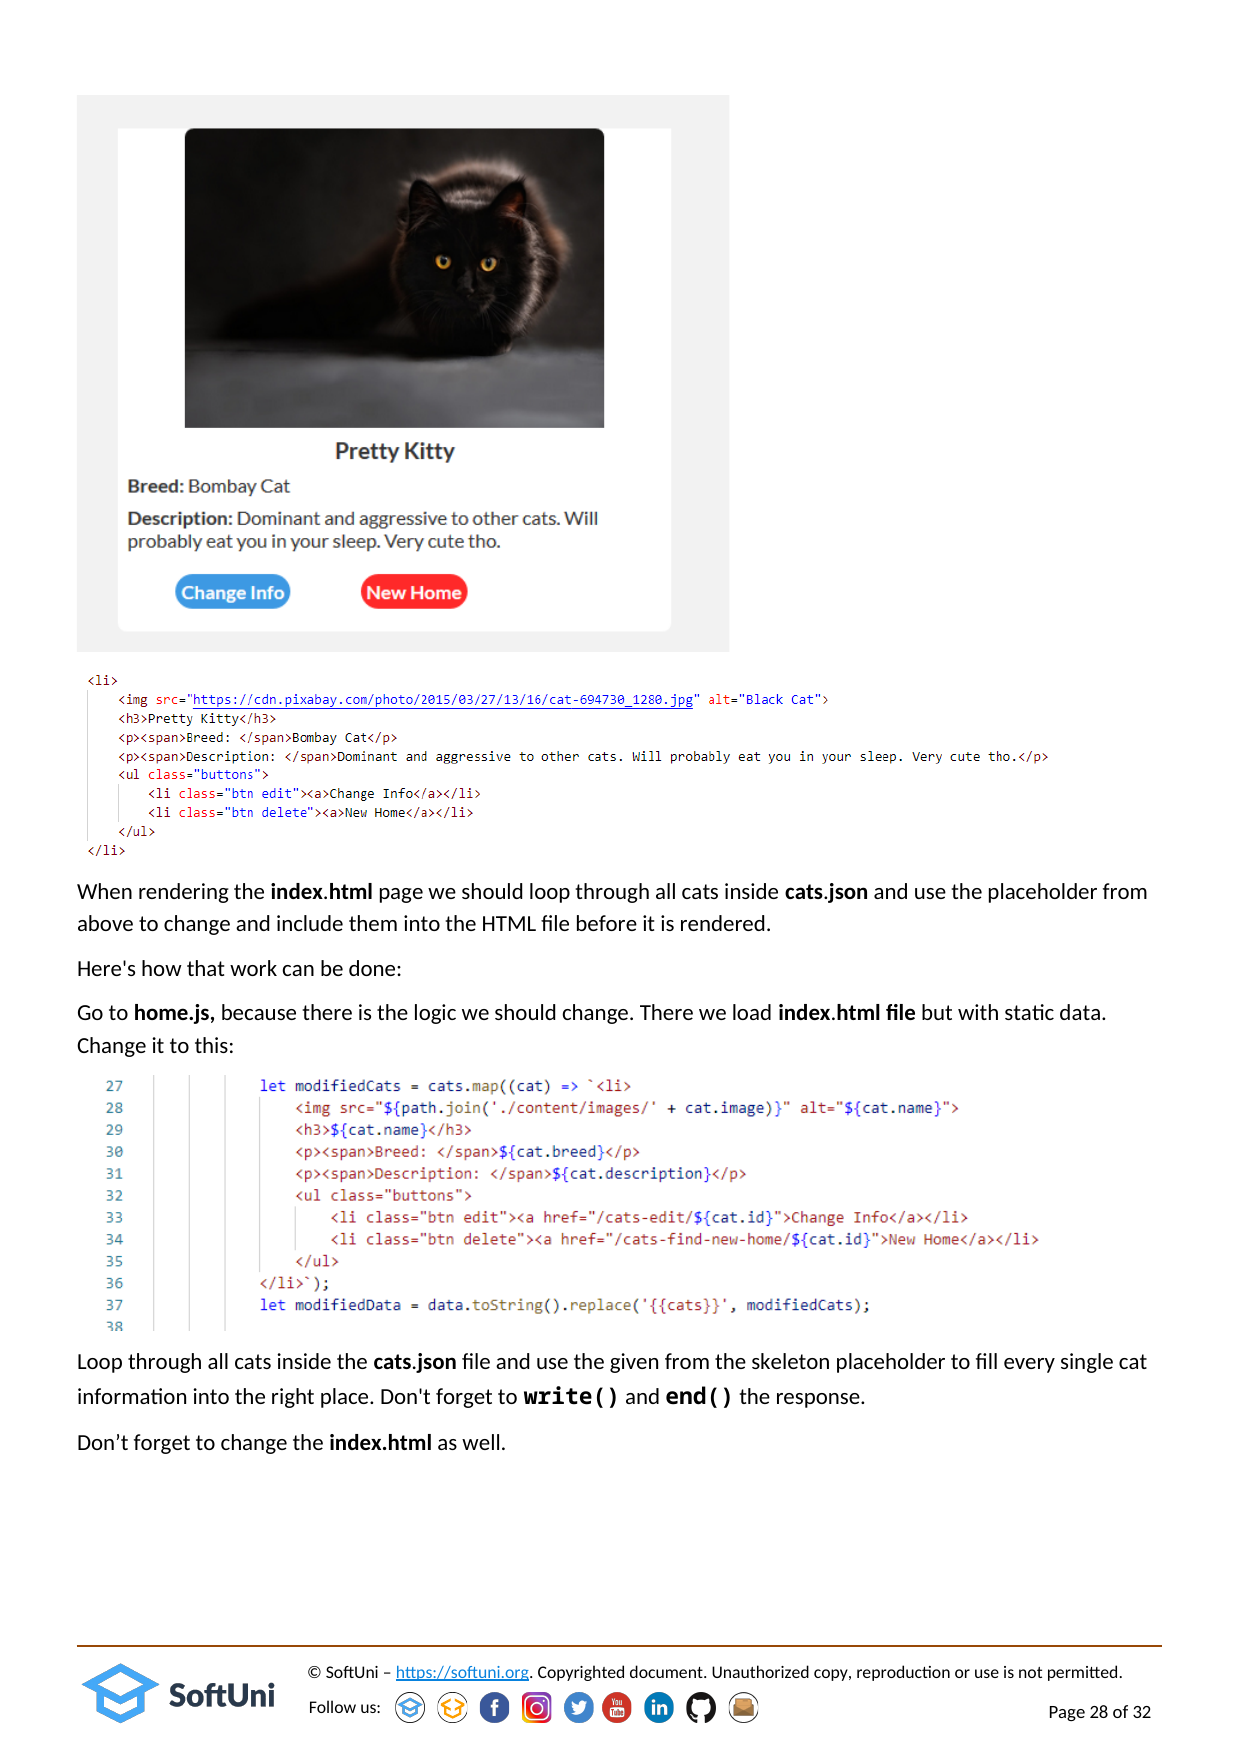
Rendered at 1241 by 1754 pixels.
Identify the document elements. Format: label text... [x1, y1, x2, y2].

picture [564, 1692, 594, 1723]
picture [395, 1692, 425, 1723]
picture [602, 1692, 632, 1723]
picture [644, 1692, 653, 1701]
picture [658, 1705, 667, 1714]
text When rendering the index.html page we should loop through all cats inside cats.json and use the placeholder from above to change and include them into the HTML file before it is rendered. [77, 877, 1163, 937]
picture [75, 1658, 281, 1729]
picture [479, 1692, 510, 1723]
text Loop through all cats inside the cats.json file and use the given from the skeleton placeholder to fill every single cat information into the right place. Don't forget to write() and end() the response. [77, 1347, 1163, 1411]
picture [644, 1714, 653, 1723]
picture [522, 1692, 552, 1723]
picture [76, 667, 1057, 861]
picture [76, 1075, 1057, 1331]
text Go to home.js, because there is the logic we should change. There we load index.html file but with static data. Change it to this: [77, 998, 1163, 1059]
picture [665, 1714, 674, 1723]
text Don’t forget to change the index.html as well. [77, 1428, 1163, 1457]
picture [665, 1692, 674, 1701]
picture [437, 1692, 468, 1723]
picture [76, 95, 730, 652]
picture [728, 1692, 759, 1723]
text Here's how that work can be done: [77, 954, 1163, 982]
picture [686, 1692, 716, 1723]
